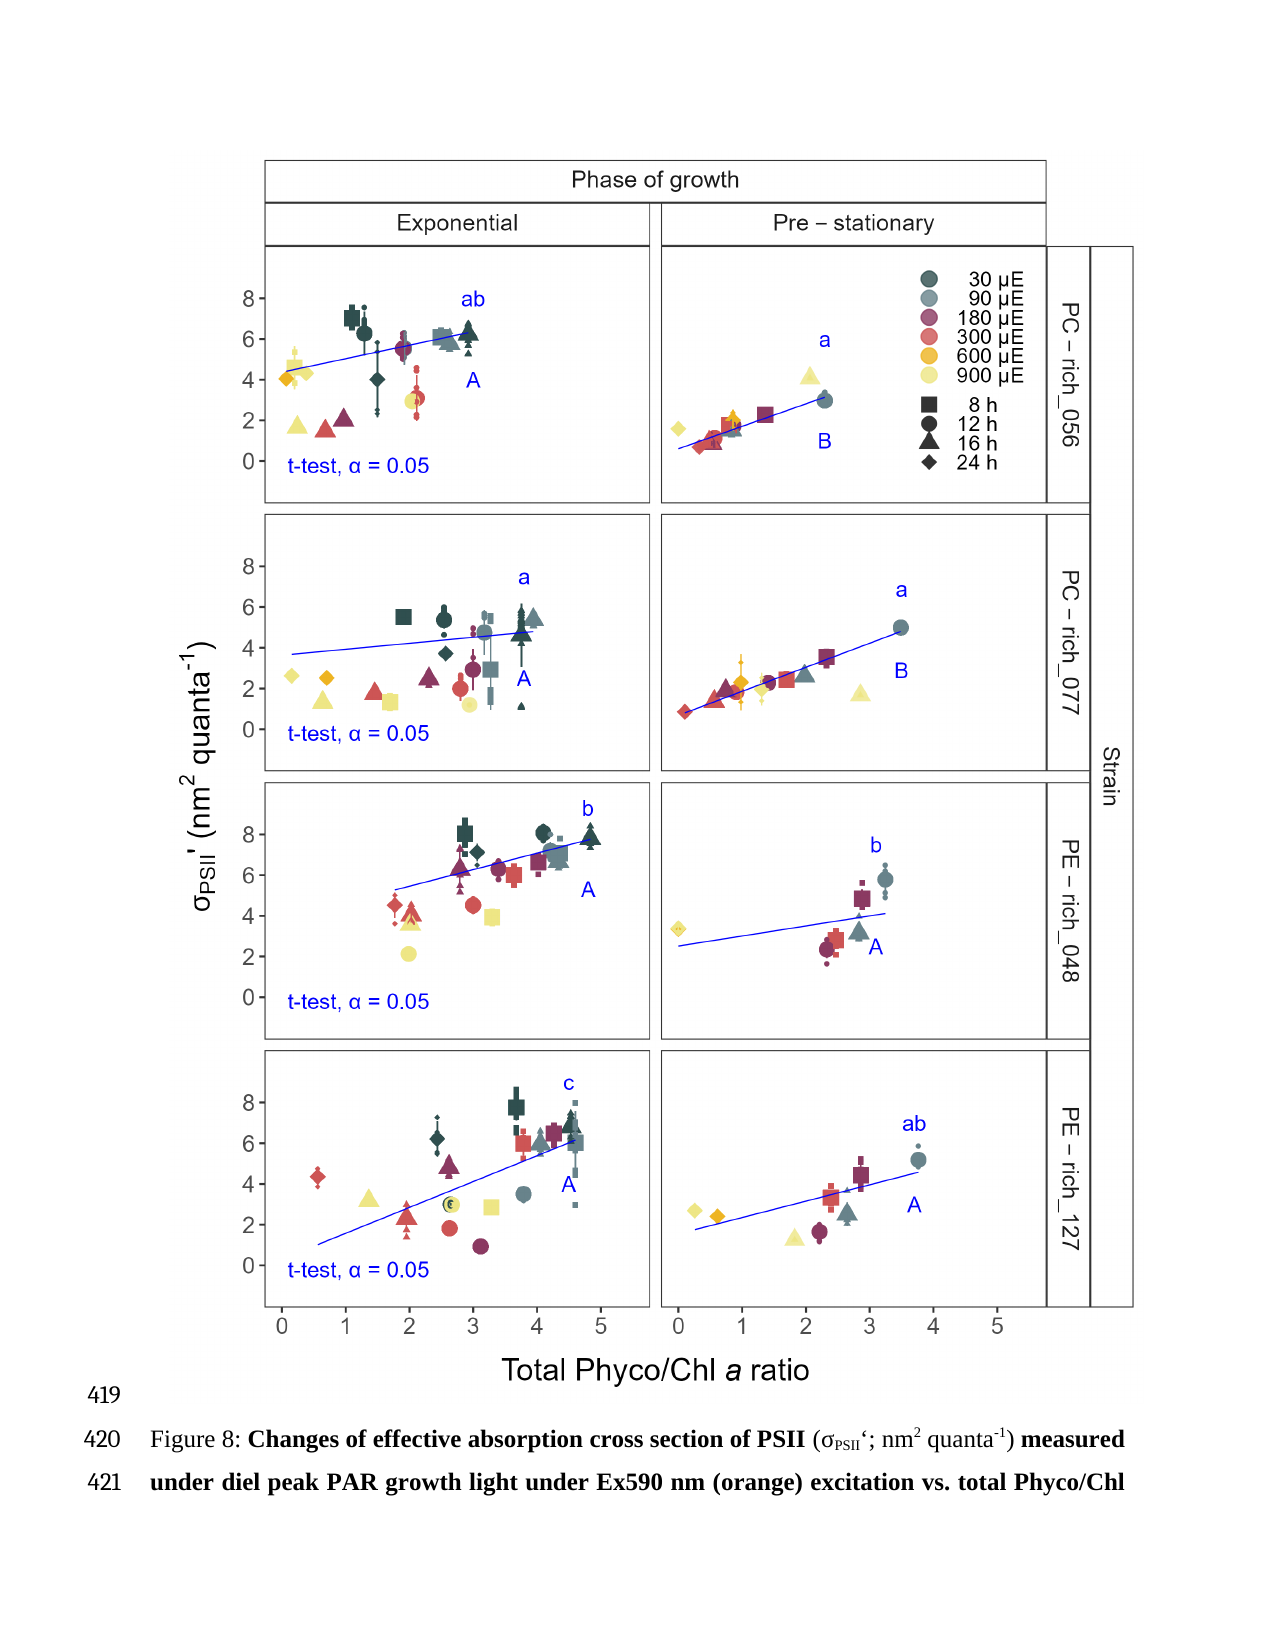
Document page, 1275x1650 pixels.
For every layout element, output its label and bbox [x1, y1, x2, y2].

picture [168, 150, 1144, 1404]
text [150, 1424, 1125, 1496]
